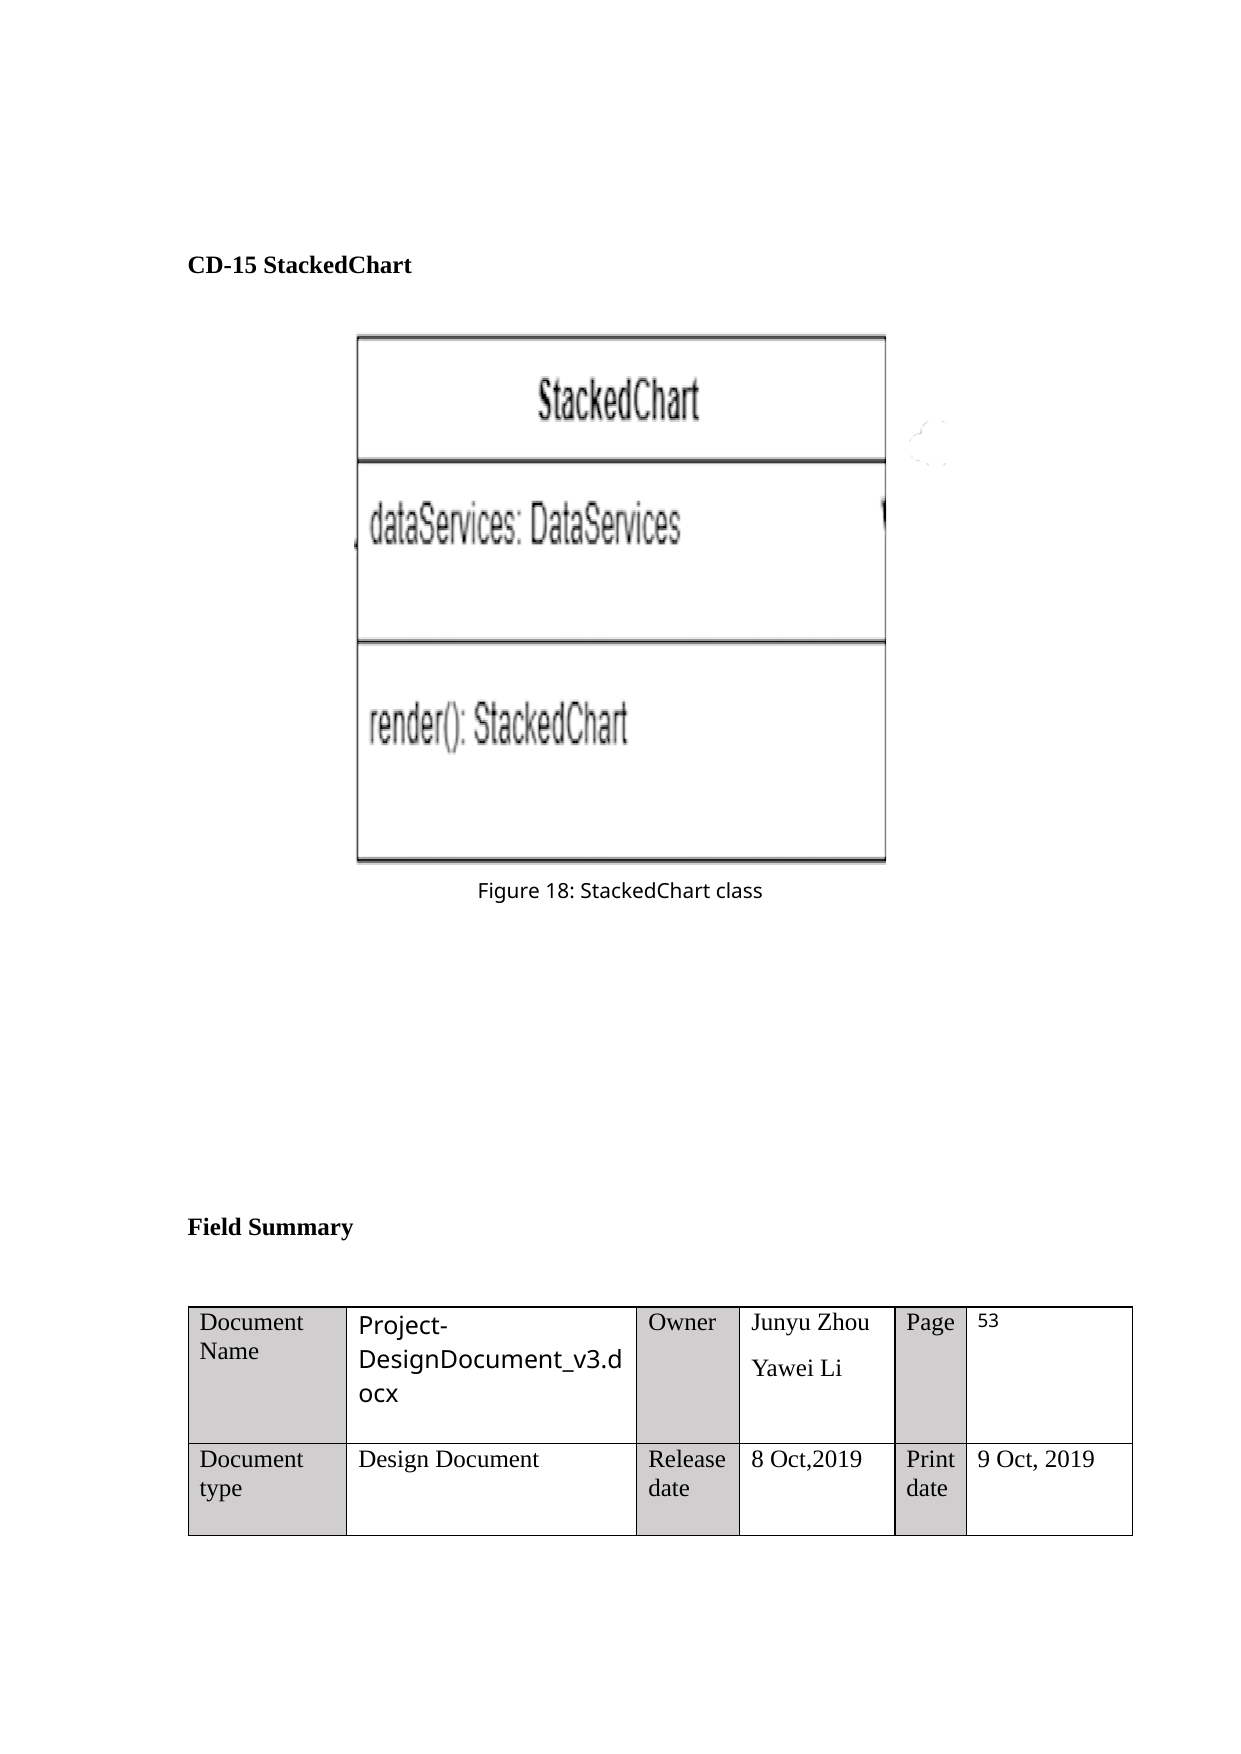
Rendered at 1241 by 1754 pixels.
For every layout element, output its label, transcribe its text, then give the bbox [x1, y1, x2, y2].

picture [909, 420, 948, 466]
subtitle CD-15 StackedChart [187, 248, 1053, 282]
picture [354, 329, 887, 865]
text Field Summary [187, 1209, 1053, 1243]
